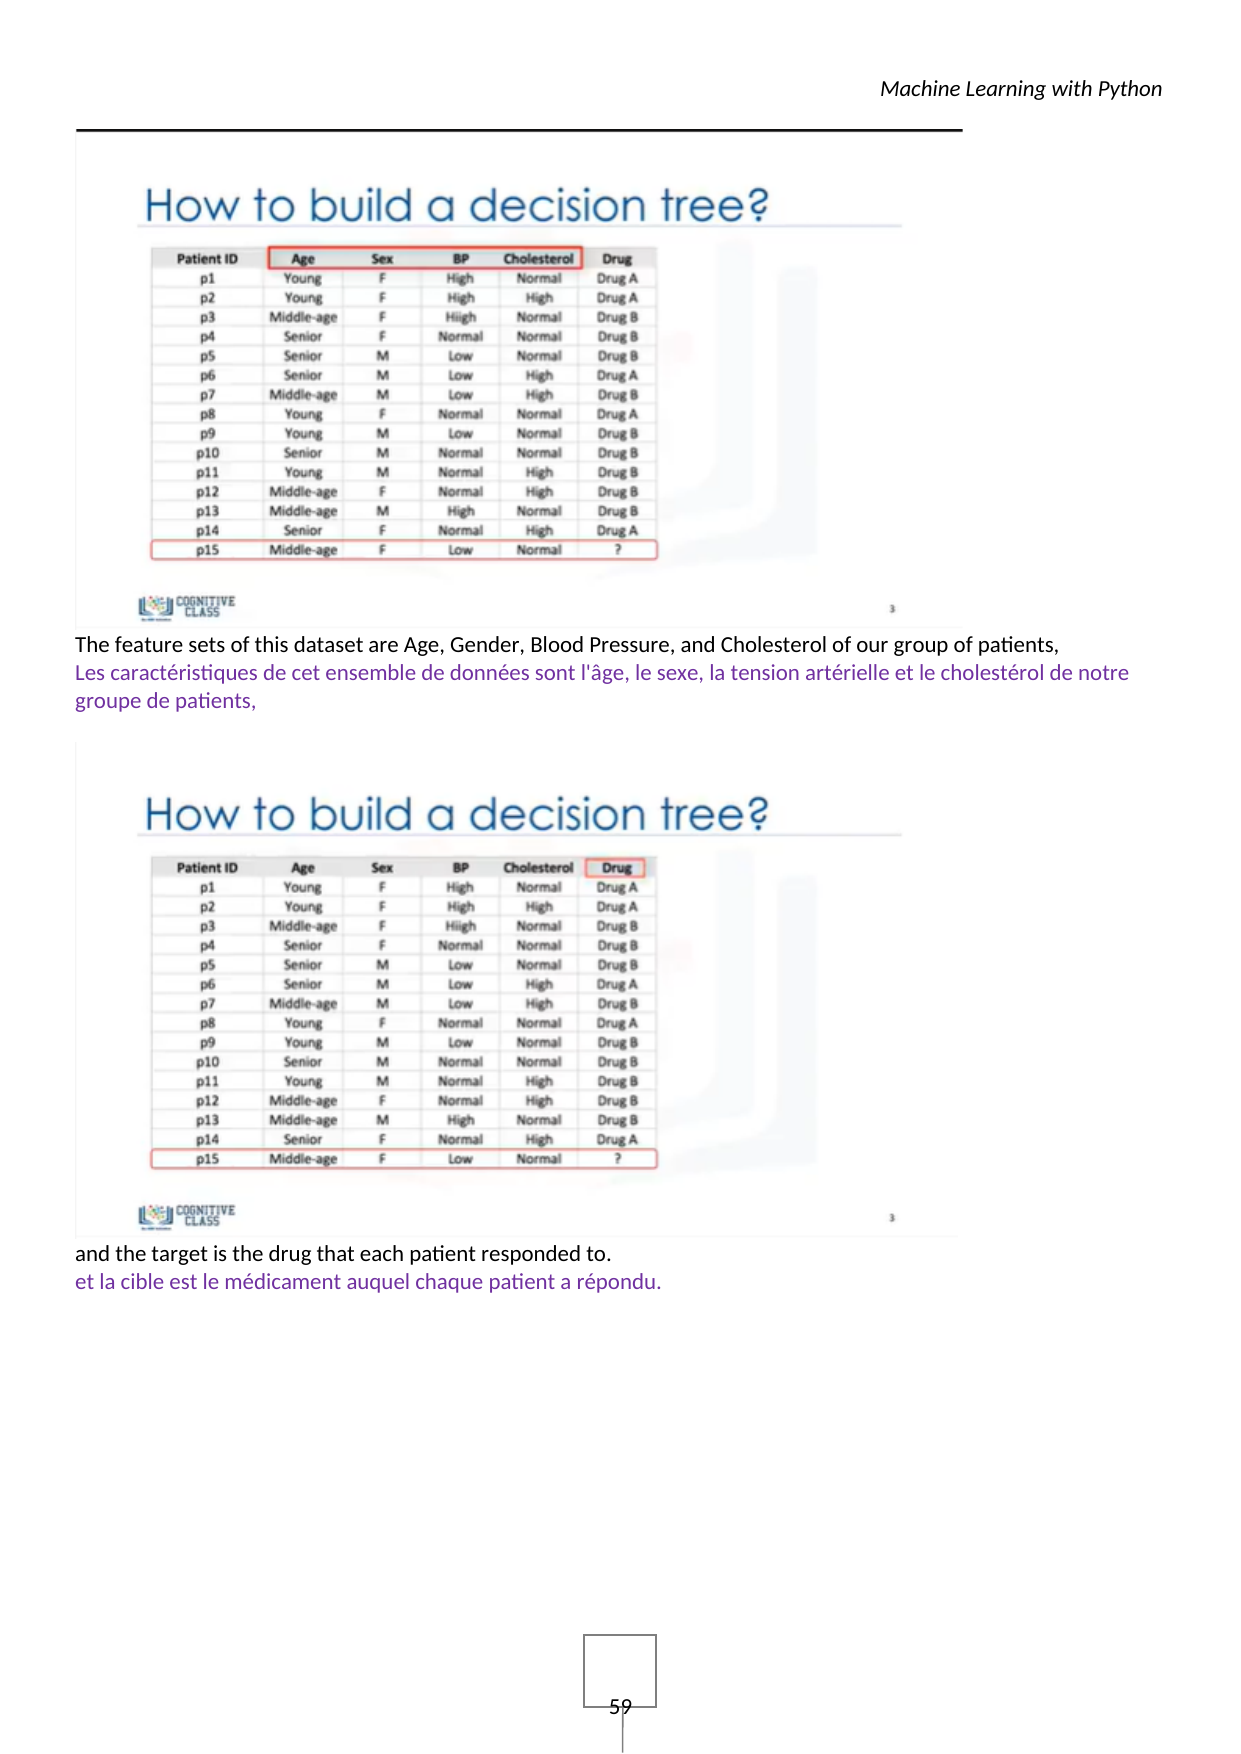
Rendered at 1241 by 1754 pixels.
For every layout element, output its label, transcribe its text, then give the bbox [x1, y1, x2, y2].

picture [75, 129, 963, 630]
picture [75, 742, 958, 1239]
text and the target is the drug that each patient responded to. [75, 1239, 1165, 1267]
text Les caractéristiques de cet ensemble de données sont l'âge, le sexe, la tension artérielle et le cholestérol de notre groupe de patients, [75, 658, 1165, 714]
text The feature sets of this dataset are Age, Gender, Blood Pressure, and Cholesterol of our group of patients, [75, 630, 1165, 658]
text et la cible est le médicament auquel chaque patient a répondu. [75, 1267, 1165, 1295]
